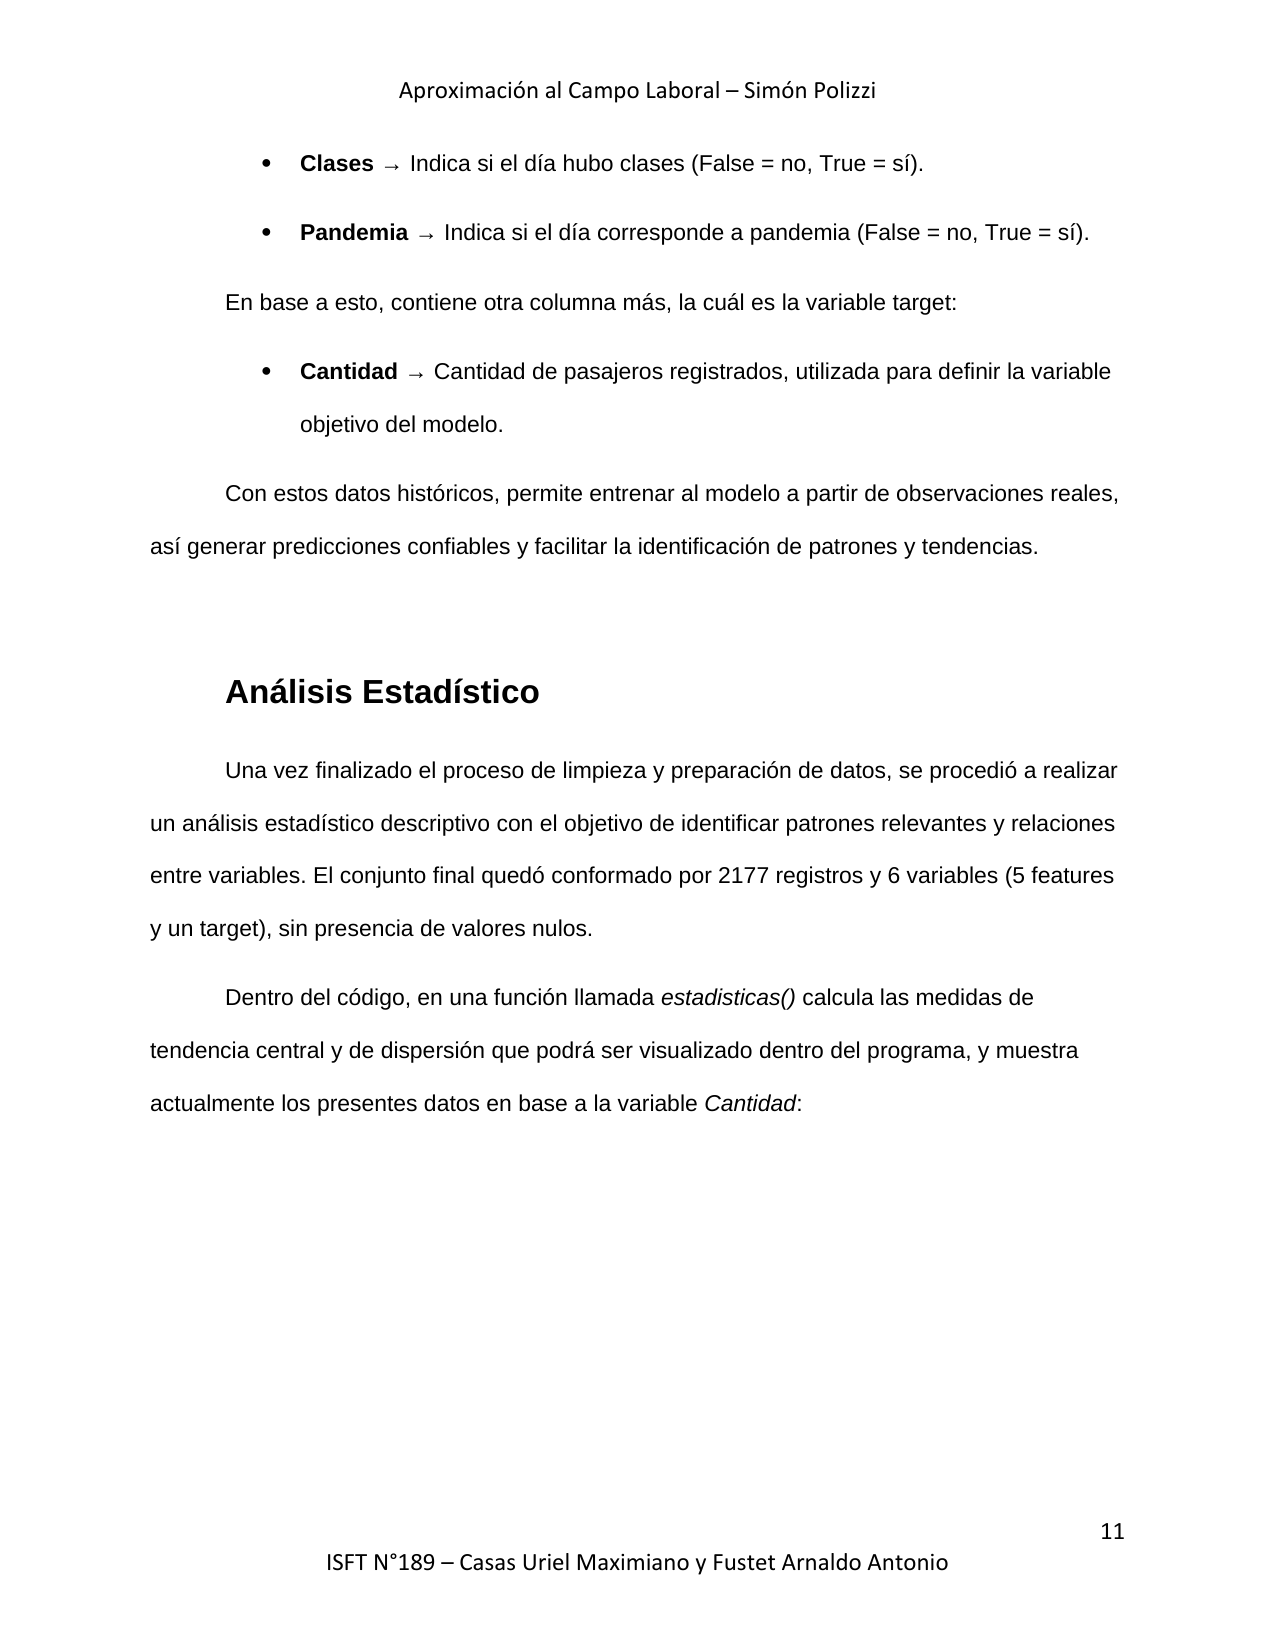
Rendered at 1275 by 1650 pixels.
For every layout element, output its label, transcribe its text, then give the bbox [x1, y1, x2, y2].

list Pandemia → Indica si el día corresponde a pandemia (False = no, True = sí). [262, 219, 1125, 246]
text Con estos datos históricos, permite entrenar al modelo a partir de observaciones reales, así generar predicciones confiables y facilitar la identificación de patrones y tendencias. [150, 480, 1125, 559]
list Clases → Indica si el día hubo clases (False = no, True = sí). [262, 150, 1125, 176]
text En base a esto, contiene otra columna más, la cuál es la variable target: [150, 289, 1125, 315]
list Cantidad → Cantidad de pasajeros registrados, utilizada para definir la variable objetivo del modelo. [262, 358, 1125, 437]
text Una vez finalizado el proceso de limpieza y preparación de datos, se procedió a realizar un análisis estadístico descriptivo con el objetivo de identificar patrones relevantes y relaciones entre variables. El conjunto final quedó conformado por 2177 registros y 6 variables (5 features y un target), sin presencia de valores nulos. [150, 757, 1125, 941]
text Análisis Estadístico [150, 672, 1125, 710]
text Dentro del código, en una función llamada estadisticas() calcula las medidas de tendencia central y de dispersión que podrá ser visualizado dentro del programa, y muestra actualmente los presentes datos en base a la variable Cantidad: [150, 984, 1125, 1116]
